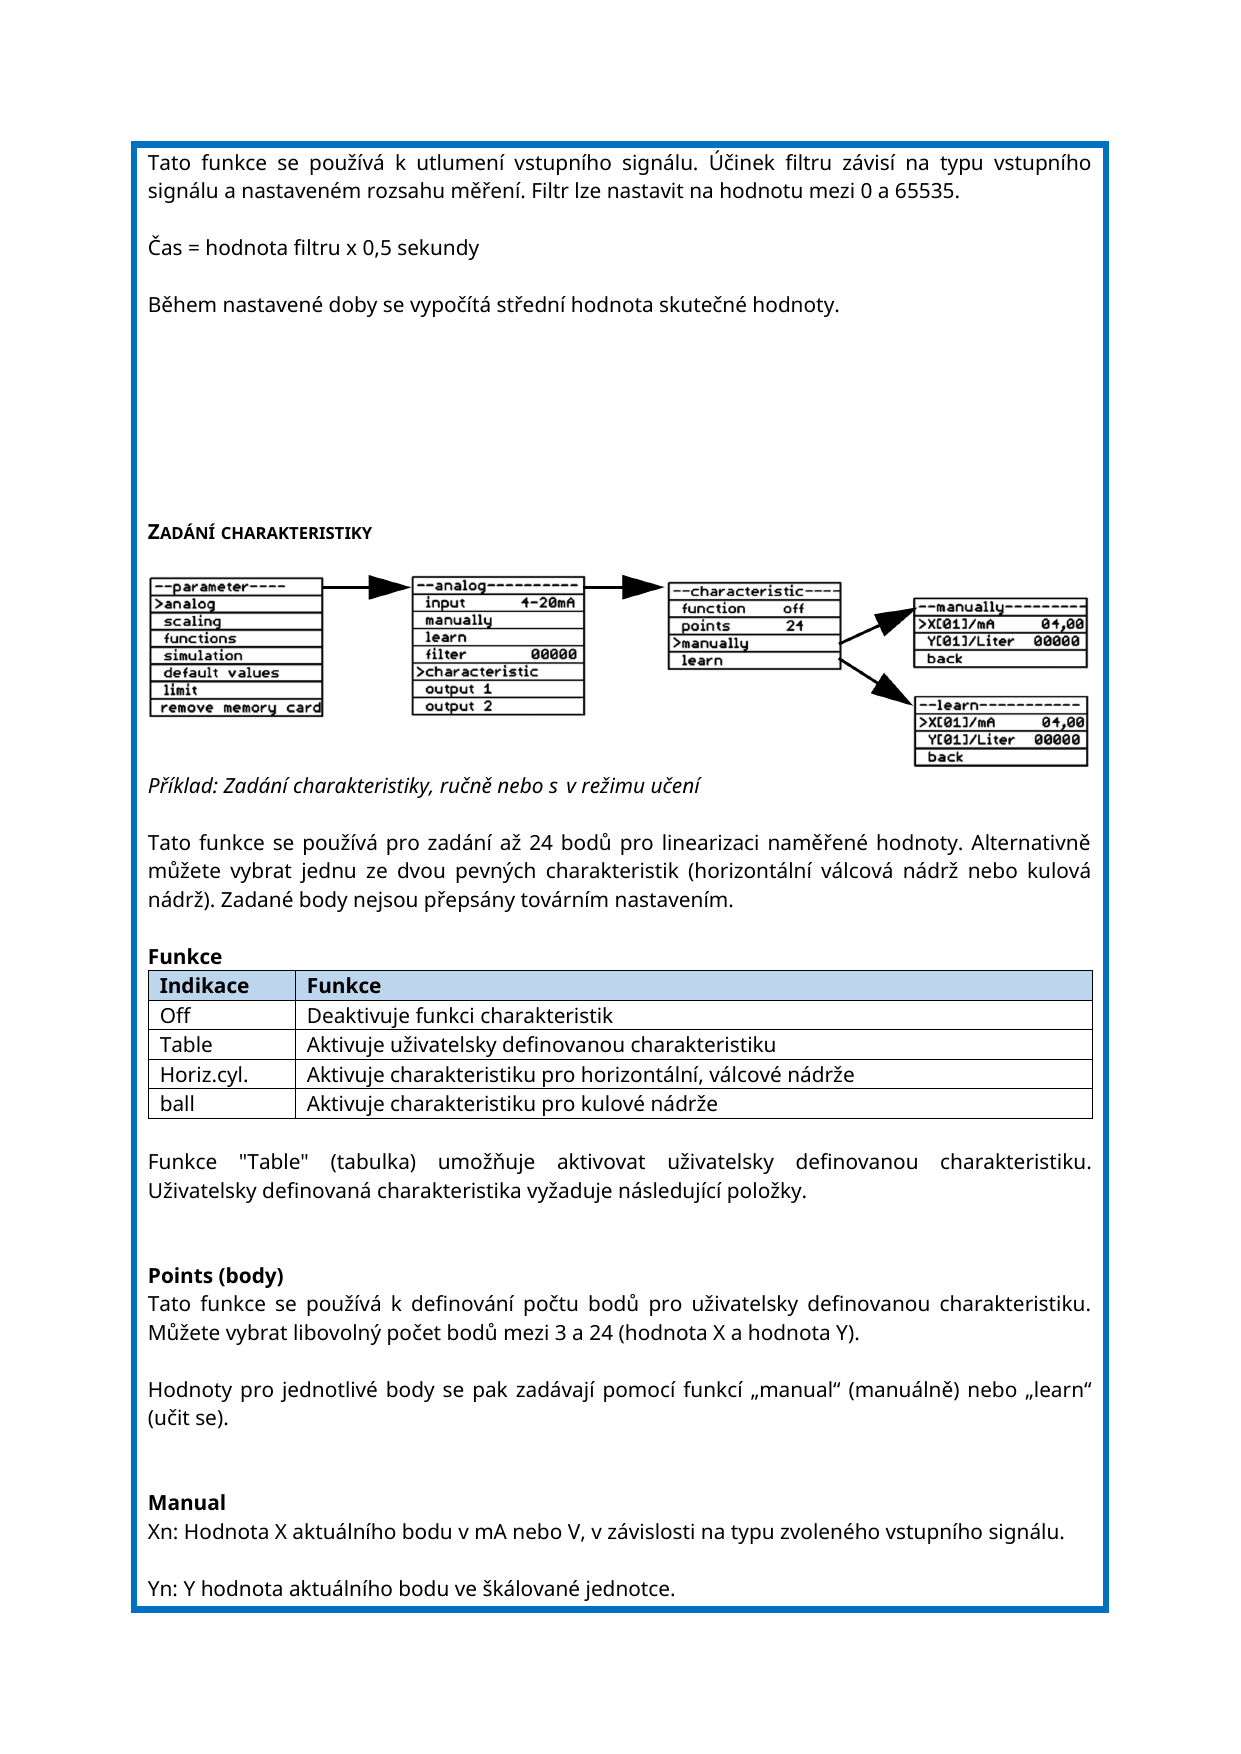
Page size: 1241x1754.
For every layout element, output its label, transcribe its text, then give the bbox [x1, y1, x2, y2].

table_cell Aktivuje uživatelsky definovanou charakteristiku [296, 1030, 1092, 1059]
table_cell Table [149, 1030, 295, 1059]
text Během nastavené doby se vypočítá střední hodnota skutečné hodnoty. [148, 290, 1093, 318]
text Příklad: Zadání charakteristiky, ručně nebo s v režimu učení [148, 772, 1093, 800]
text Tato funkce se používá pro zadání až 24 bodů pro linearizaci naměřené hodnoty. Alternativně můžete vybrat jednu ze dvou pevných charakteristik (horizontální válcová nádrž nebo kulová nádrž). Zadané body nejsou přepsány továrním nastavením. [148, 828, 1093, 913]
text Tato funkce se používá k definování počtu bodů pro uživatelsky definovanou charakteristiku. Můžete vybrat libovolný počet bodů mezi 3 a 24 (hodnota X a hodnota Y). [148, 1289, 1093, 1346]
text Hodnoty pro jednotlivé body se pak zadávají pomocí funkcí „manual“ (manuálně) nebo „learn“ (učit se). [148, 1375, 1093, 1432]
text Funkce "Table" (tabulka) umožňuje aktivovat uživatelsky definovanou charakteristiku. Uživatelsky definovaná charakteristika vyžaduje následující položky. [148, 1147, 1093, 1204]
table_header Indikace [149, 971, 295, 1000]
table_cell Horiz.cyl. [149, 1060, 295, 1088]
text Funkce [148, 942, 1093, 970]
text Yn: Y hodnota aktuálního bodu ve škálované jednotce. [148, 1574, 1093, 1602]
text Zadání charakteristiky [148, 517, 1093, 546]
table_cell Aktivuje charakteristiku pro horizontální, válcové nádrže [296, 1060, 1092, 1088]
table_cell ball [149, 1089, 295, 1118]
text Čas = hodnota filtru x 0,5 sekundy [148, 233, 1093, 261]
table_cell Aktivuje charakteristiku pro kulové nádrže [296, 1089, 1092, 1118]
text Manual [148, 1488, 1093, 1517]
text Xn: Hodnota X aktuálního bodu v mA nebo V, v závislosti na typu zvoleného vstupního signálu. [148, 1517, 1093, 1545]
text Tato funkce se používá k utlumení vstupního signálu. Účinek filtru závisí na typu vstupního signálu a nastaveném rozsahu měření. Filtr lze nastavit na hodnotu mezi 0 a 65535. [148, 148, 1093, 204]
table_cell Deaktivuje funkci charakteristik [296, 1001, 1092, 1029]
picture [147, 574, 1093, 772]
text Points (body) [148, 1261, 1093, 1289]
table_cell Off [149, 1001, 295, 1029]
table_header Funkce [296, 971, 1092, 1000]
